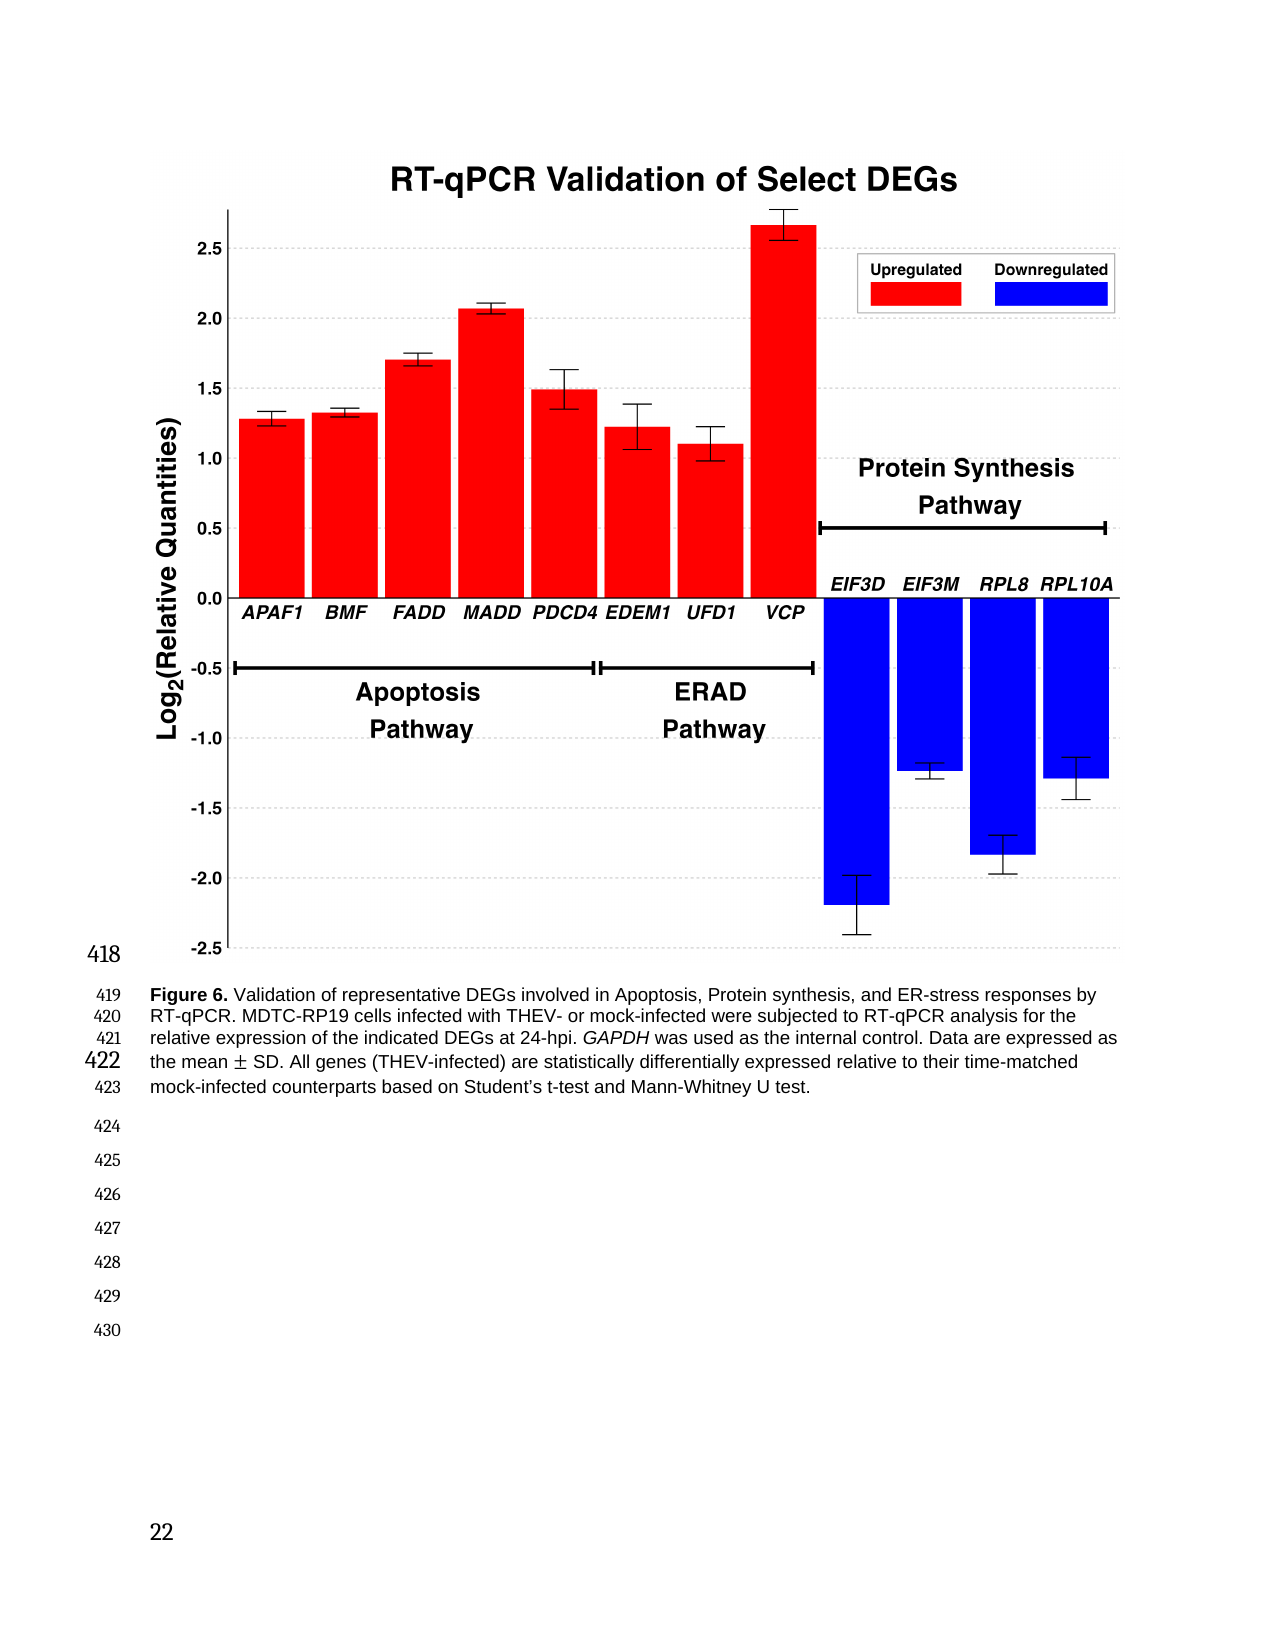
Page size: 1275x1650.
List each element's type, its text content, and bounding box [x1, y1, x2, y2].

text Figure 6. Validation of representative DEGs involved in Apoptosis, Protein synthesis, and ER-stress responses by RT-qPCR. MDTC-RP19 cells infected with THEV- or mock-infected were subjected to RT-qPCR analysis for the relative expression of the indicated DEGs at 24-hpi. GAPDH was used as the internal control. Data are expressed as the mean SD. All genes (THEV-infected) are statistically differentially expressed relative to their time-matched mock-infected counterparts based on Student’s t-test and Mann-Whitney U test. [150, 983, 1125, 1097]
picture [150, 150, 1125, 963]
